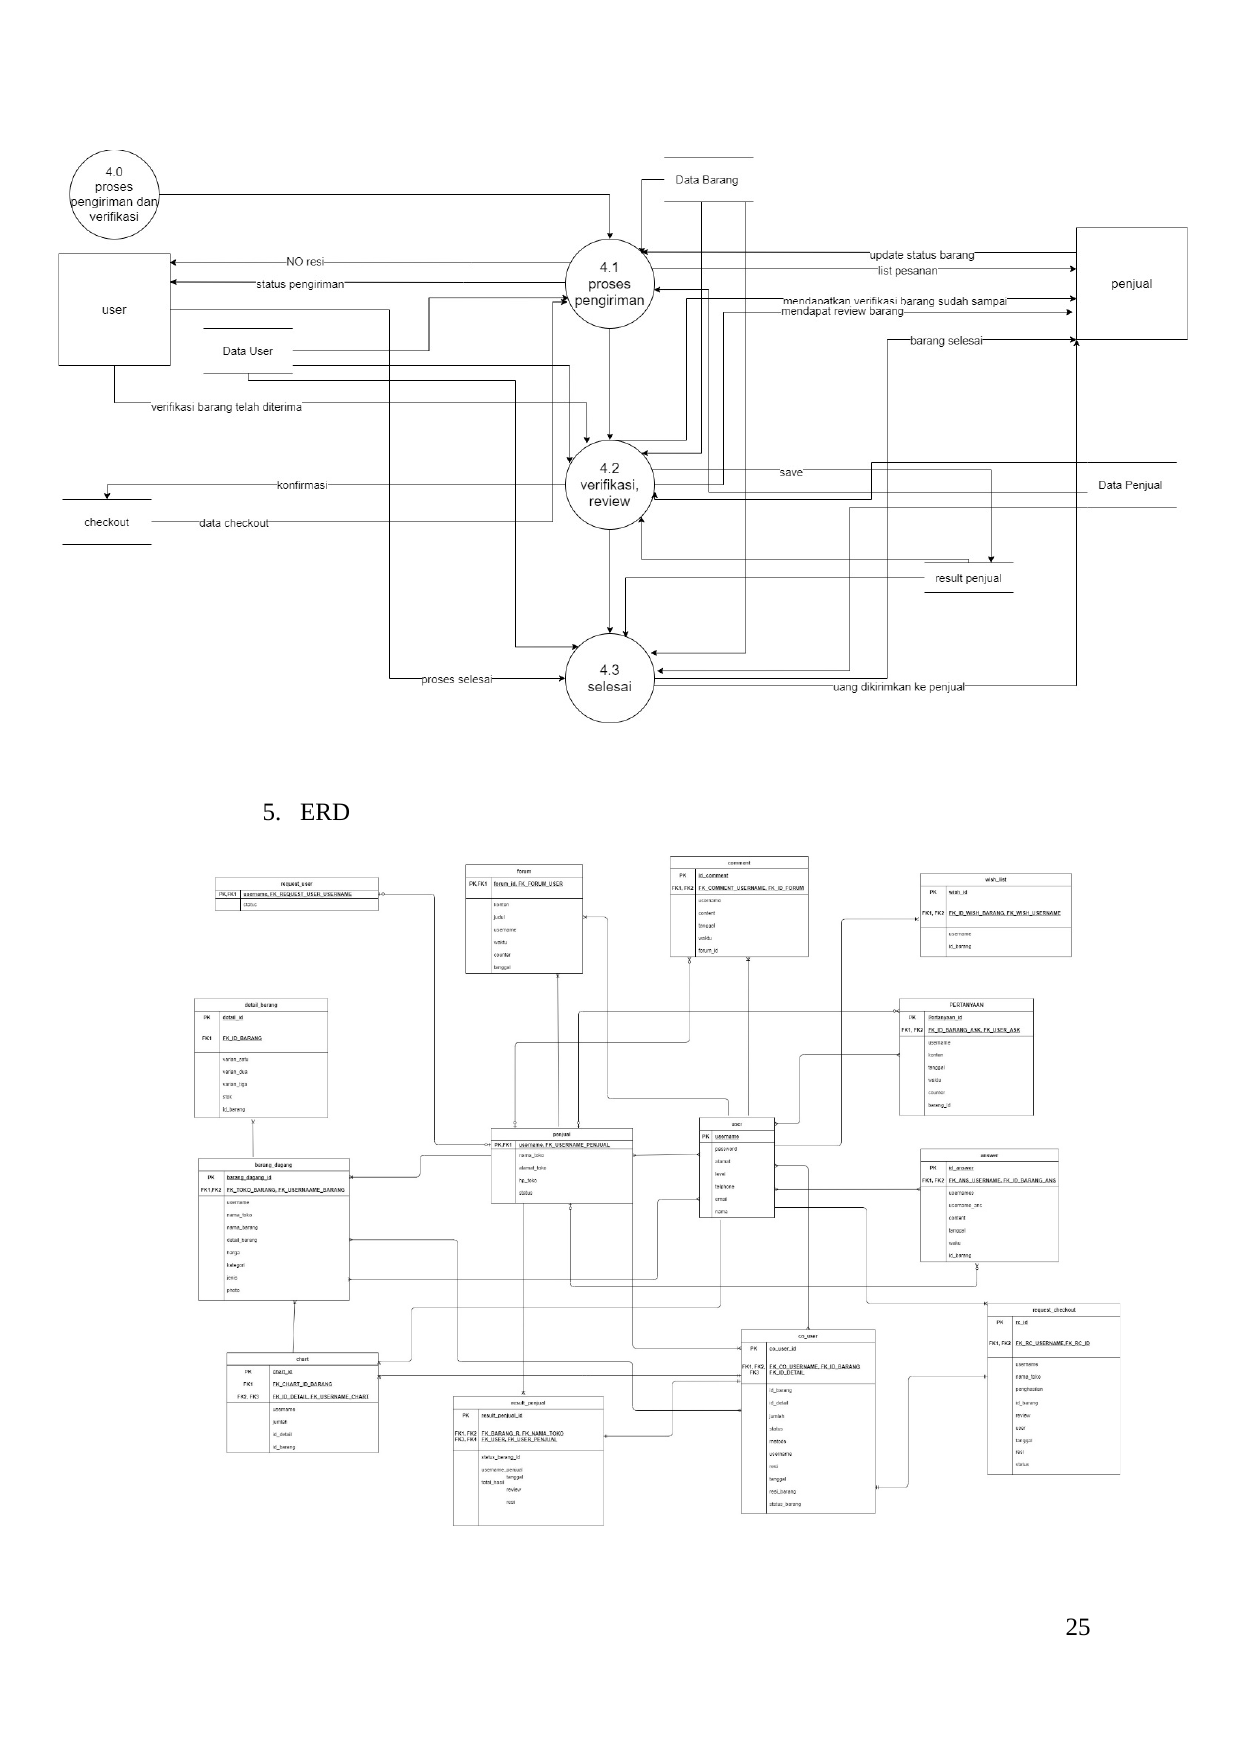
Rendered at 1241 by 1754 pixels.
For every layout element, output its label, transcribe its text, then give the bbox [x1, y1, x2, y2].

picture [194, 856, 1121, 1526]
subtitle ERD [262, 797, 1090, 825]
picture [58, 150, 1188, 723]
